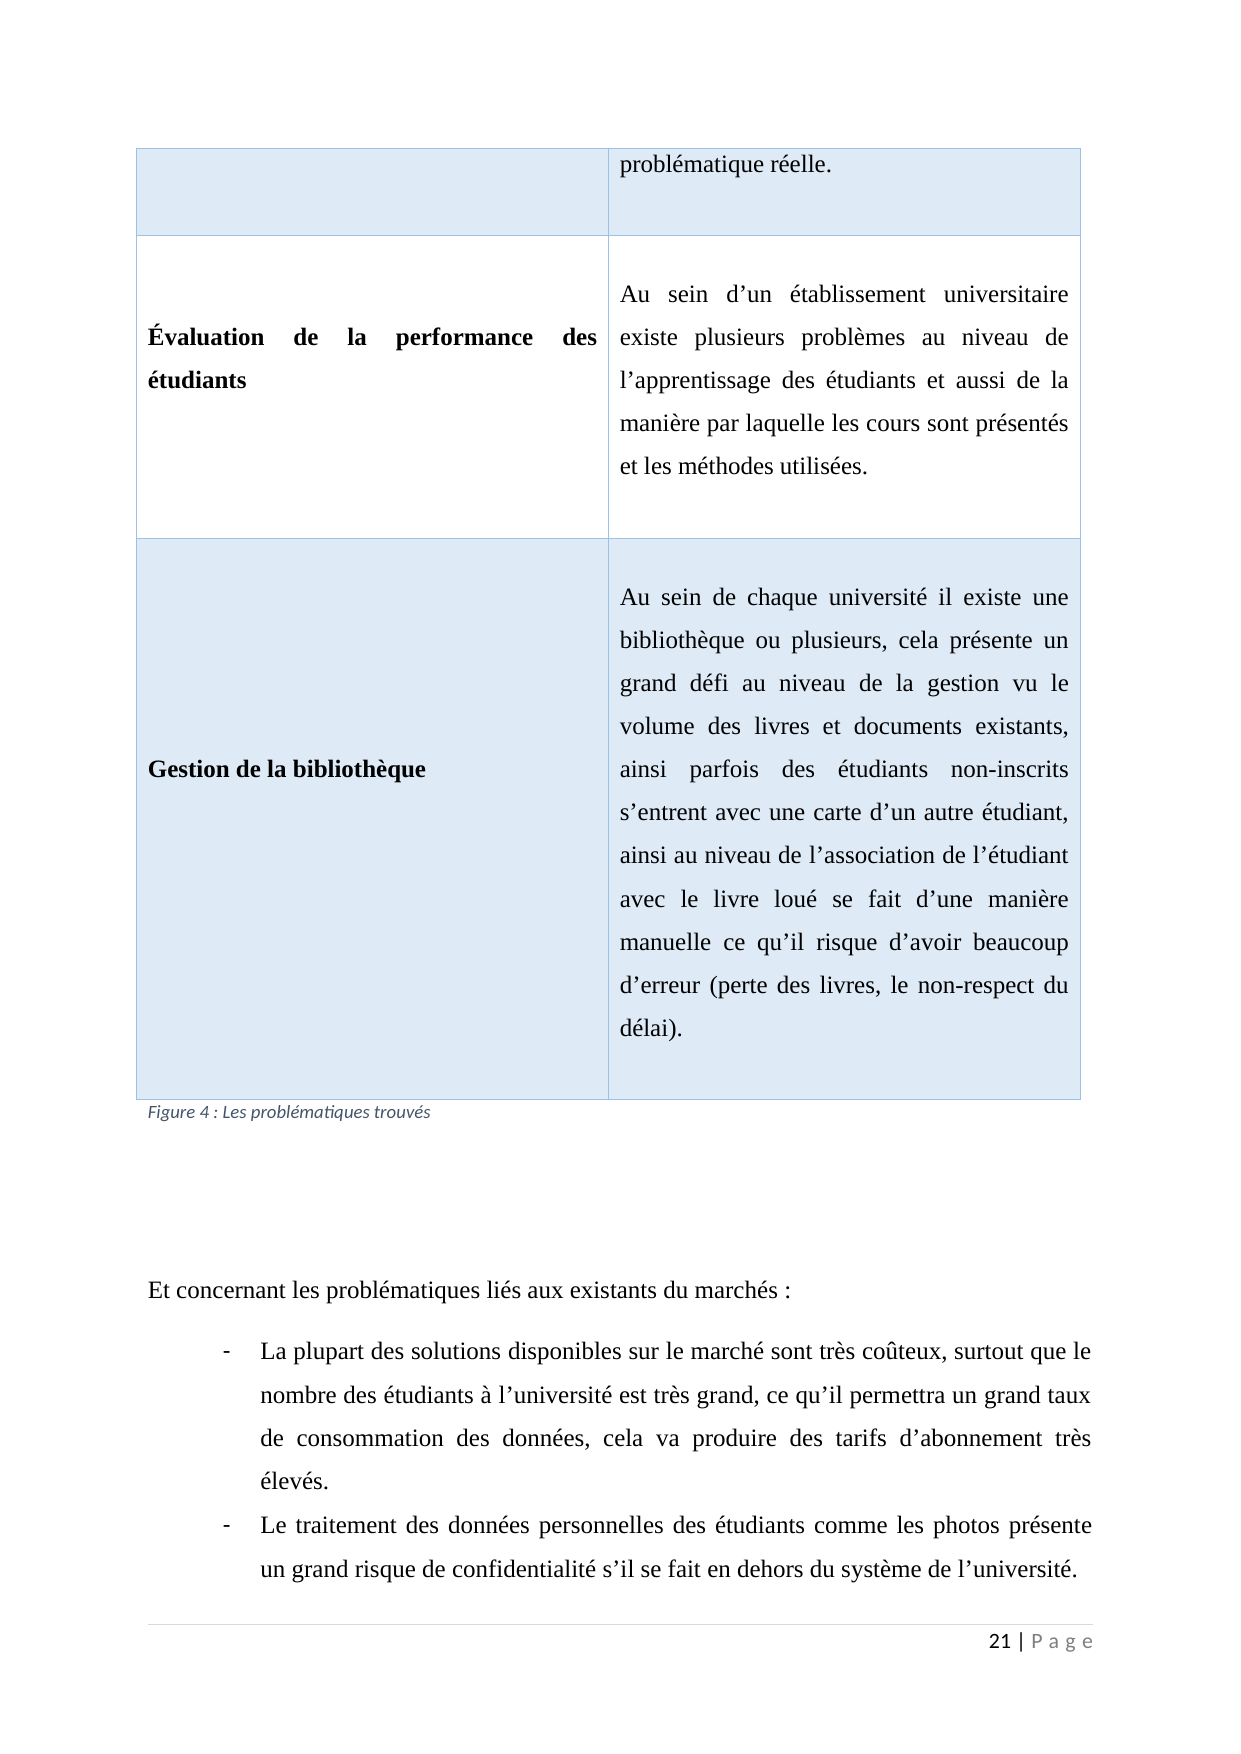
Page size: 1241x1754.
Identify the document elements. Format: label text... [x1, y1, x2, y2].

table_cell Évaluation de la performance des étudiants [137, 236, 608, 538]
table_cell Au sein de chaque université il existe une bibliothèque ou plusieurs, cela présente un grand défi au niveau de la gestion vu le volume des livres et documents existants, ainsi parfois des étudiants non-inscrits s’entrent avec une carte d’un autre étudiant, ainsi au niveau de l’association de l’étudiant avec le livre loué se fait d’une manière manuelle ce qu’il risque d’avoir beaucoup d’erreur (perte des livres, le non-respect du délai). [609, 539, 1080, 1099]
list La plupart des solutions disponibles sur le marché sont très coûteux, surtout que le nombre des étudiants à l’université est très grand, ce qu’il permettra un grand taux de consommation des données, cela va produire des tarifs d’abonnement très élevés. [223, 1335, 1093, 1495]
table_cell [137, 149, 608, 235]
list Le traitement des données personnelles des étudiants comme les photos présente un grand risque de confidentialité s’il se fait en dehors du système de l’université. [223, 1509, 1093, 1583]
table_cell Au sein d’un établissement universitaire existe plusieurs problèmes au niveau de l’apprentissage des étudiants et aussi de la manière par laquelle les cours sont présentés et les méthodes utilisées. [609, 236, 1080, 538]
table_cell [609, 149, 1080, 235]
table_cell Gestion de la bibliothèque [137, 539, 608, 1099]
text Et concernant les problématiques liés aux existants du marchés : [148, 1275, 1093, 1304]
